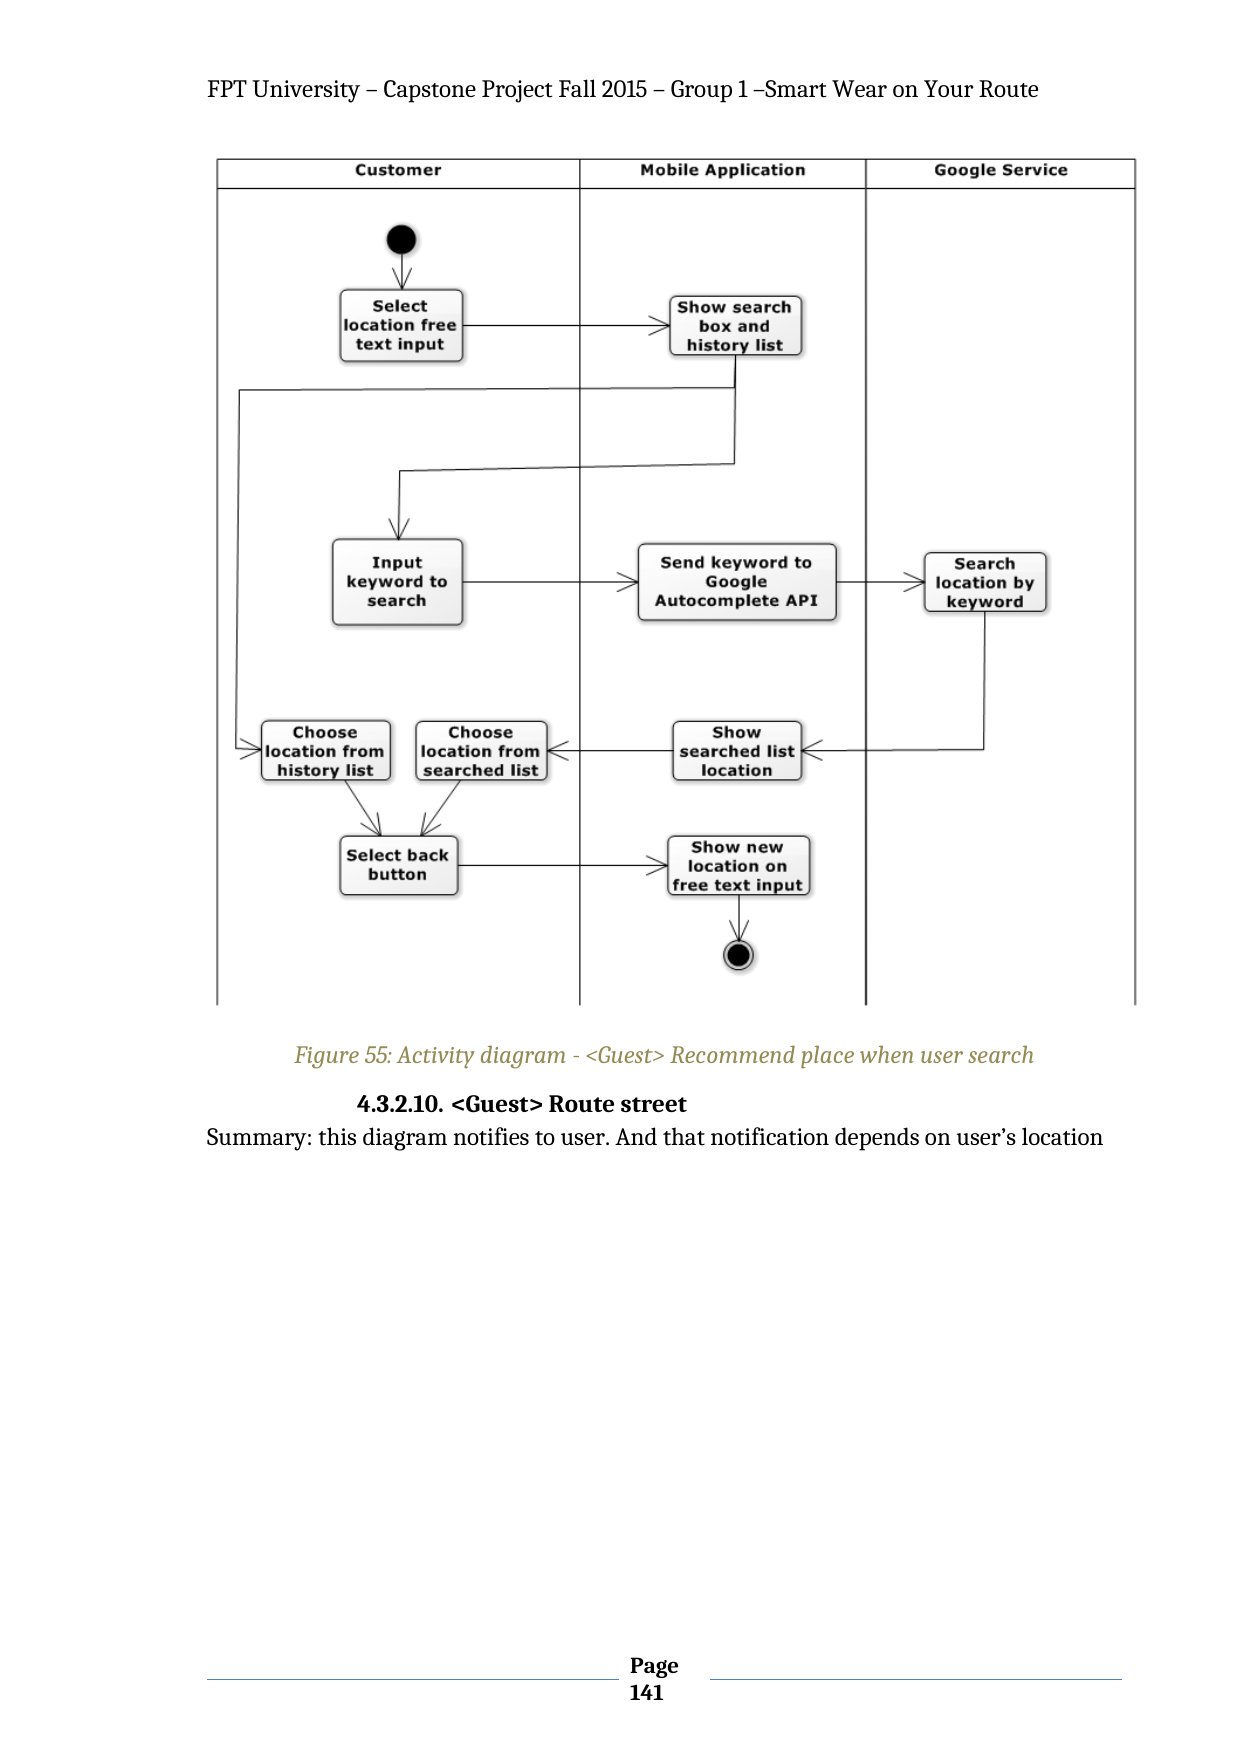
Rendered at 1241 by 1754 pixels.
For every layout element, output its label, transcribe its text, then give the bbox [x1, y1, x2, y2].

text Figure 55: Activity diagram - <Guest> Recommend place when user search [207, 1041, 1122, 1069]
text Summary: this diagram notifies to user. And that notification depends on user’s location [207, 1123, 1122, 1152]
subtitle <Guest> Route street [357, 1090, 1122, 1119]
picture [206, 147, 1147, 1016]
